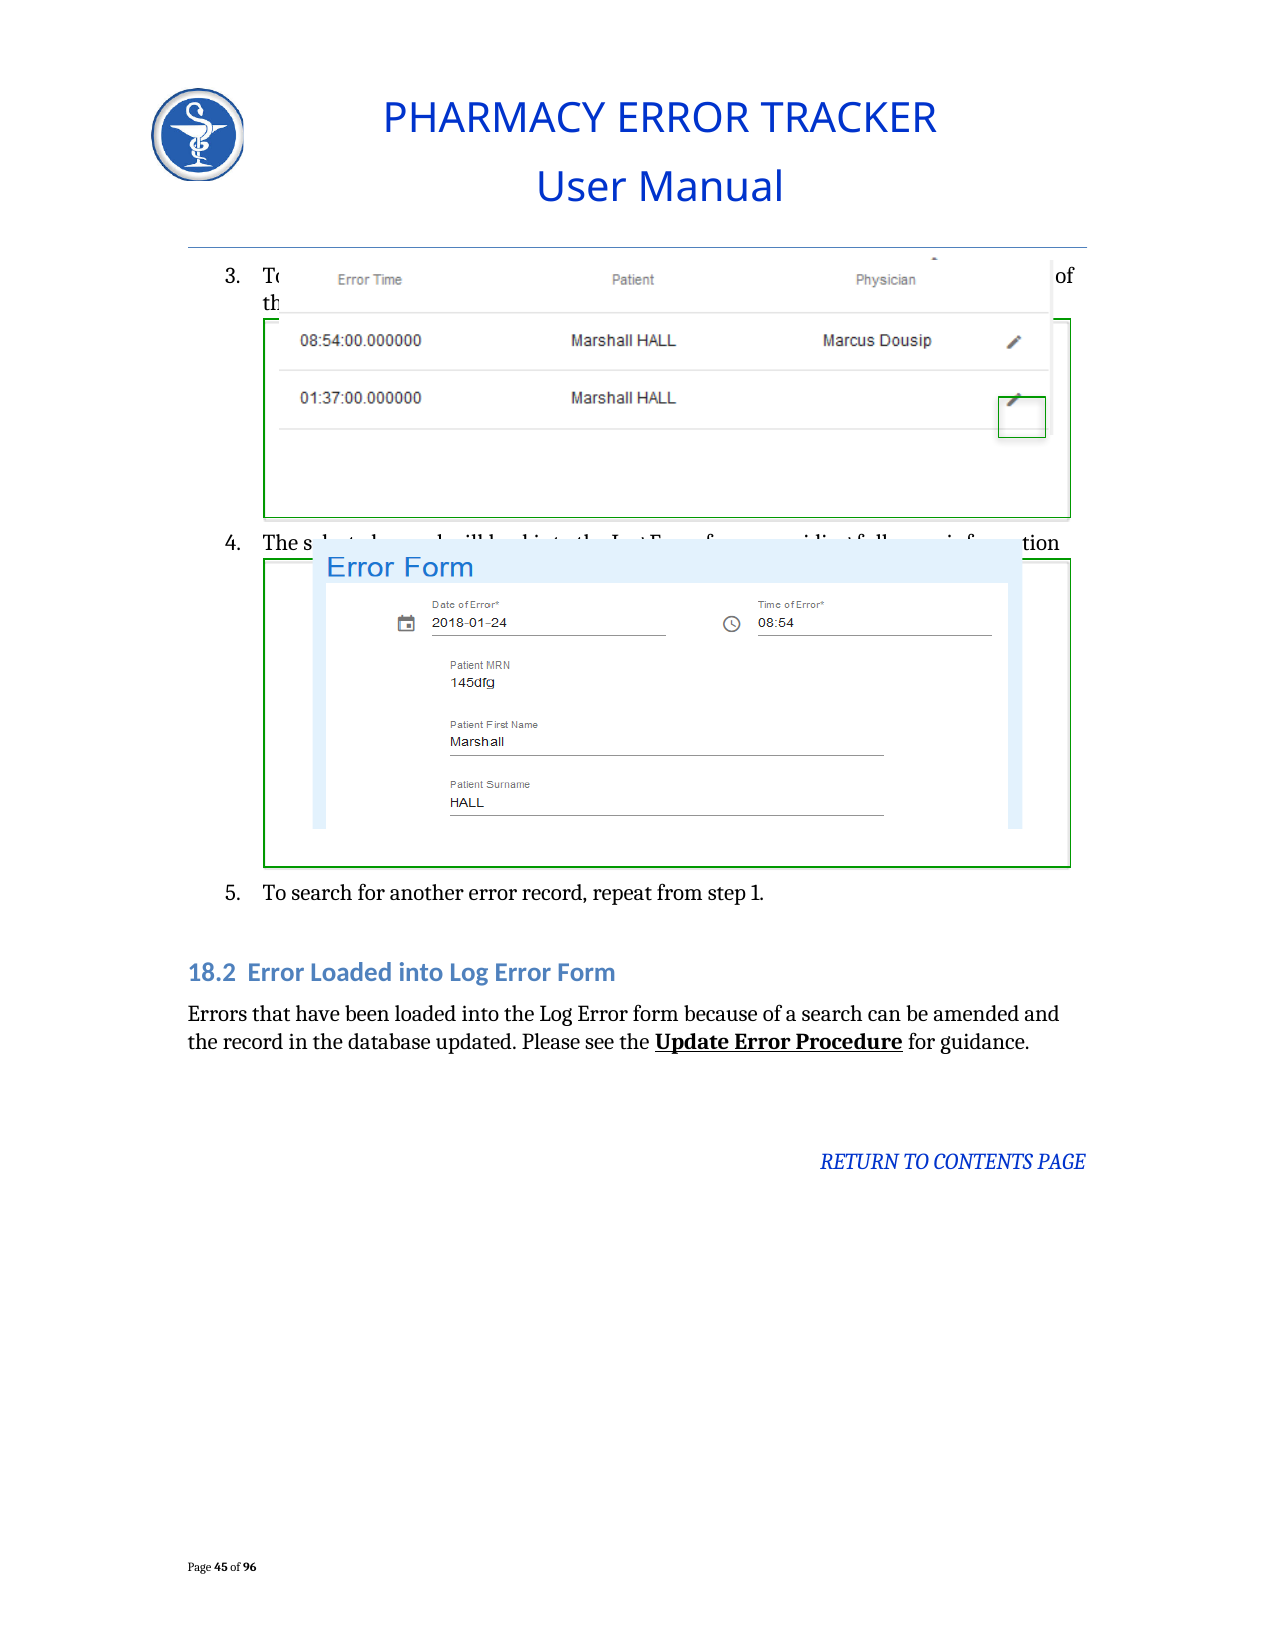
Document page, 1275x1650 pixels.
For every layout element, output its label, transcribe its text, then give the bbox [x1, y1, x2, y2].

subtitle Error Loaded into Log Error Form [187, 955, 1087, 988]
picture [999, 398, 1045, 435]
text RETURN TO CONTENTS PAGE [187, 1149, 1087, 1175]
picture [312, 539, 1023, 829]
picture [150, 87, 244, 181]
list To search for another error record, repeat from step 1. [225, 879, 1087, 933]
picture [279, 248, 1054, 435]
text Errors that have been loaded into the Log Error form because of a search can be amended and the record in the database updated. Please see the Update Error Procedure for guidance. [187, 1001, 1087, 1055]
